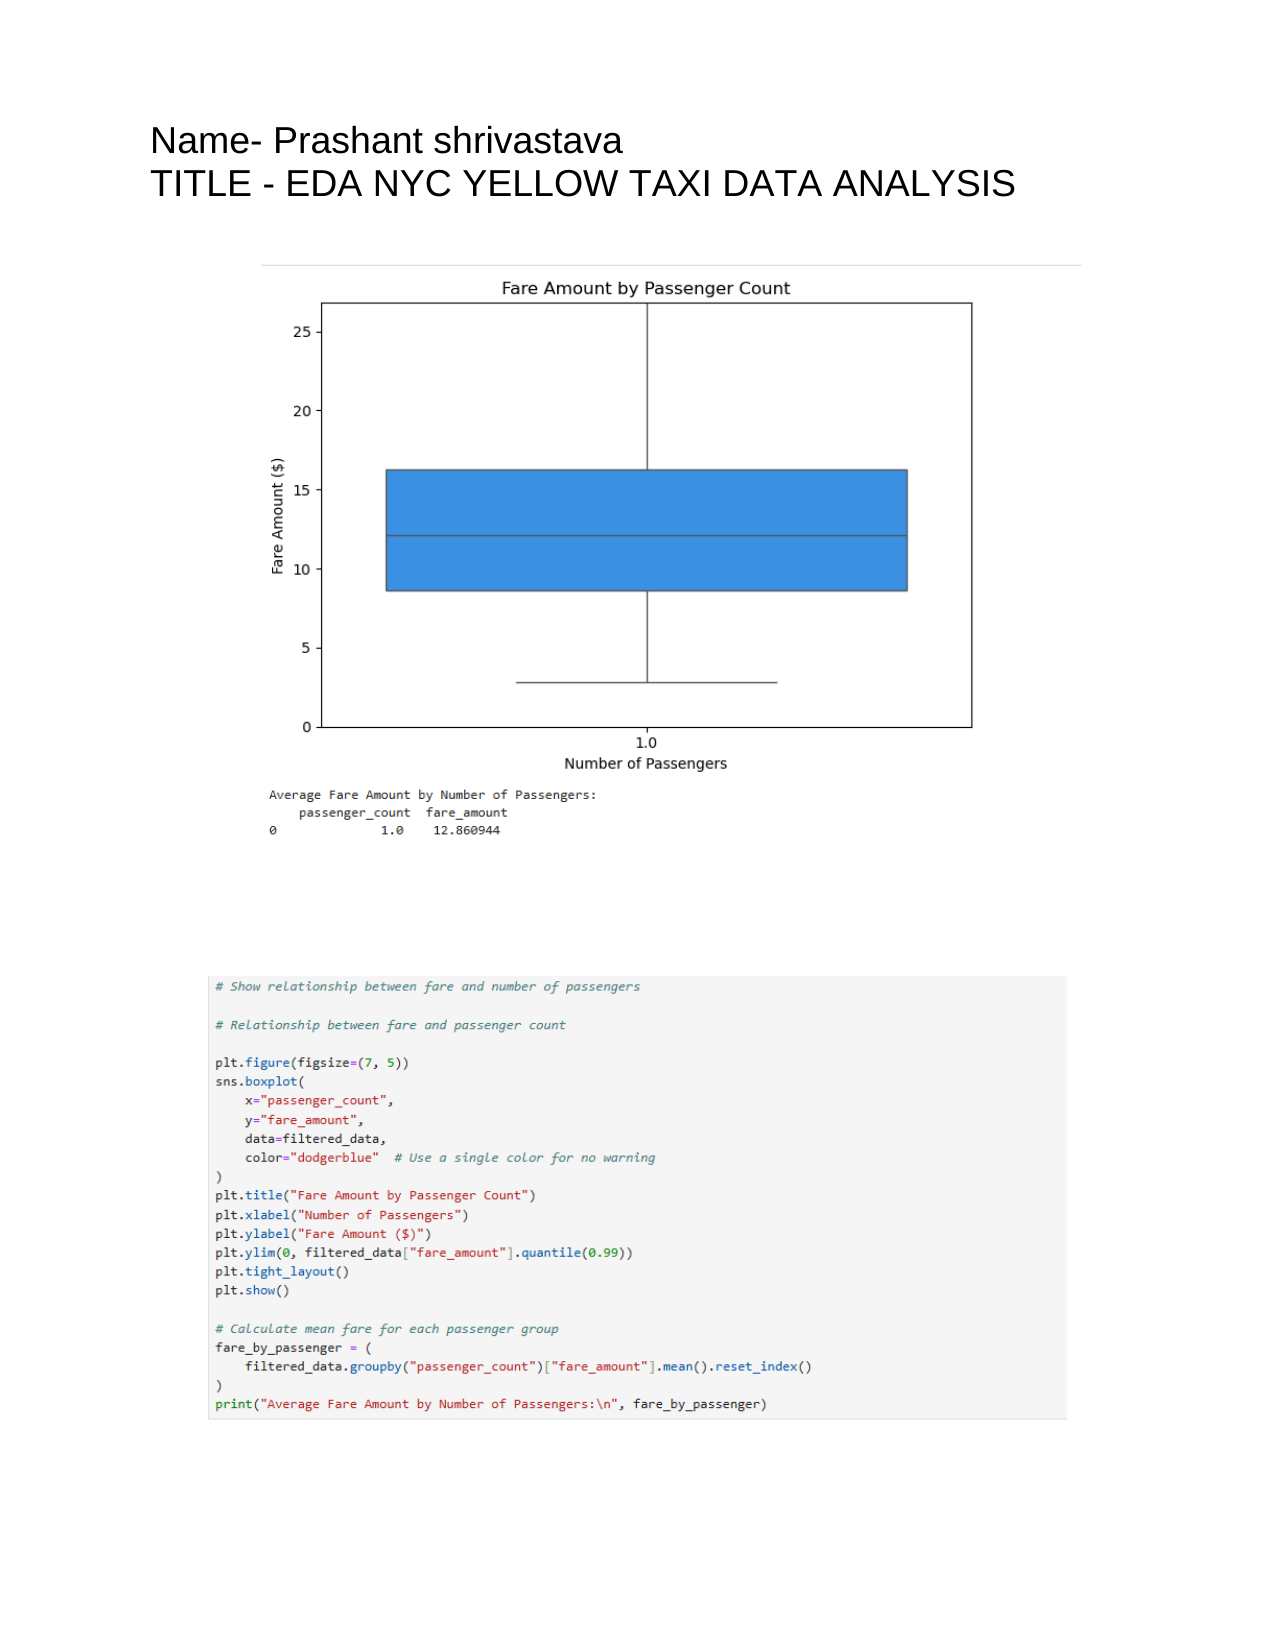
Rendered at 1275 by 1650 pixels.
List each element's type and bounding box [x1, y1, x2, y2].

picture [207, 976, 1068, 1428]
picture [223, 264, 1082, 849]
